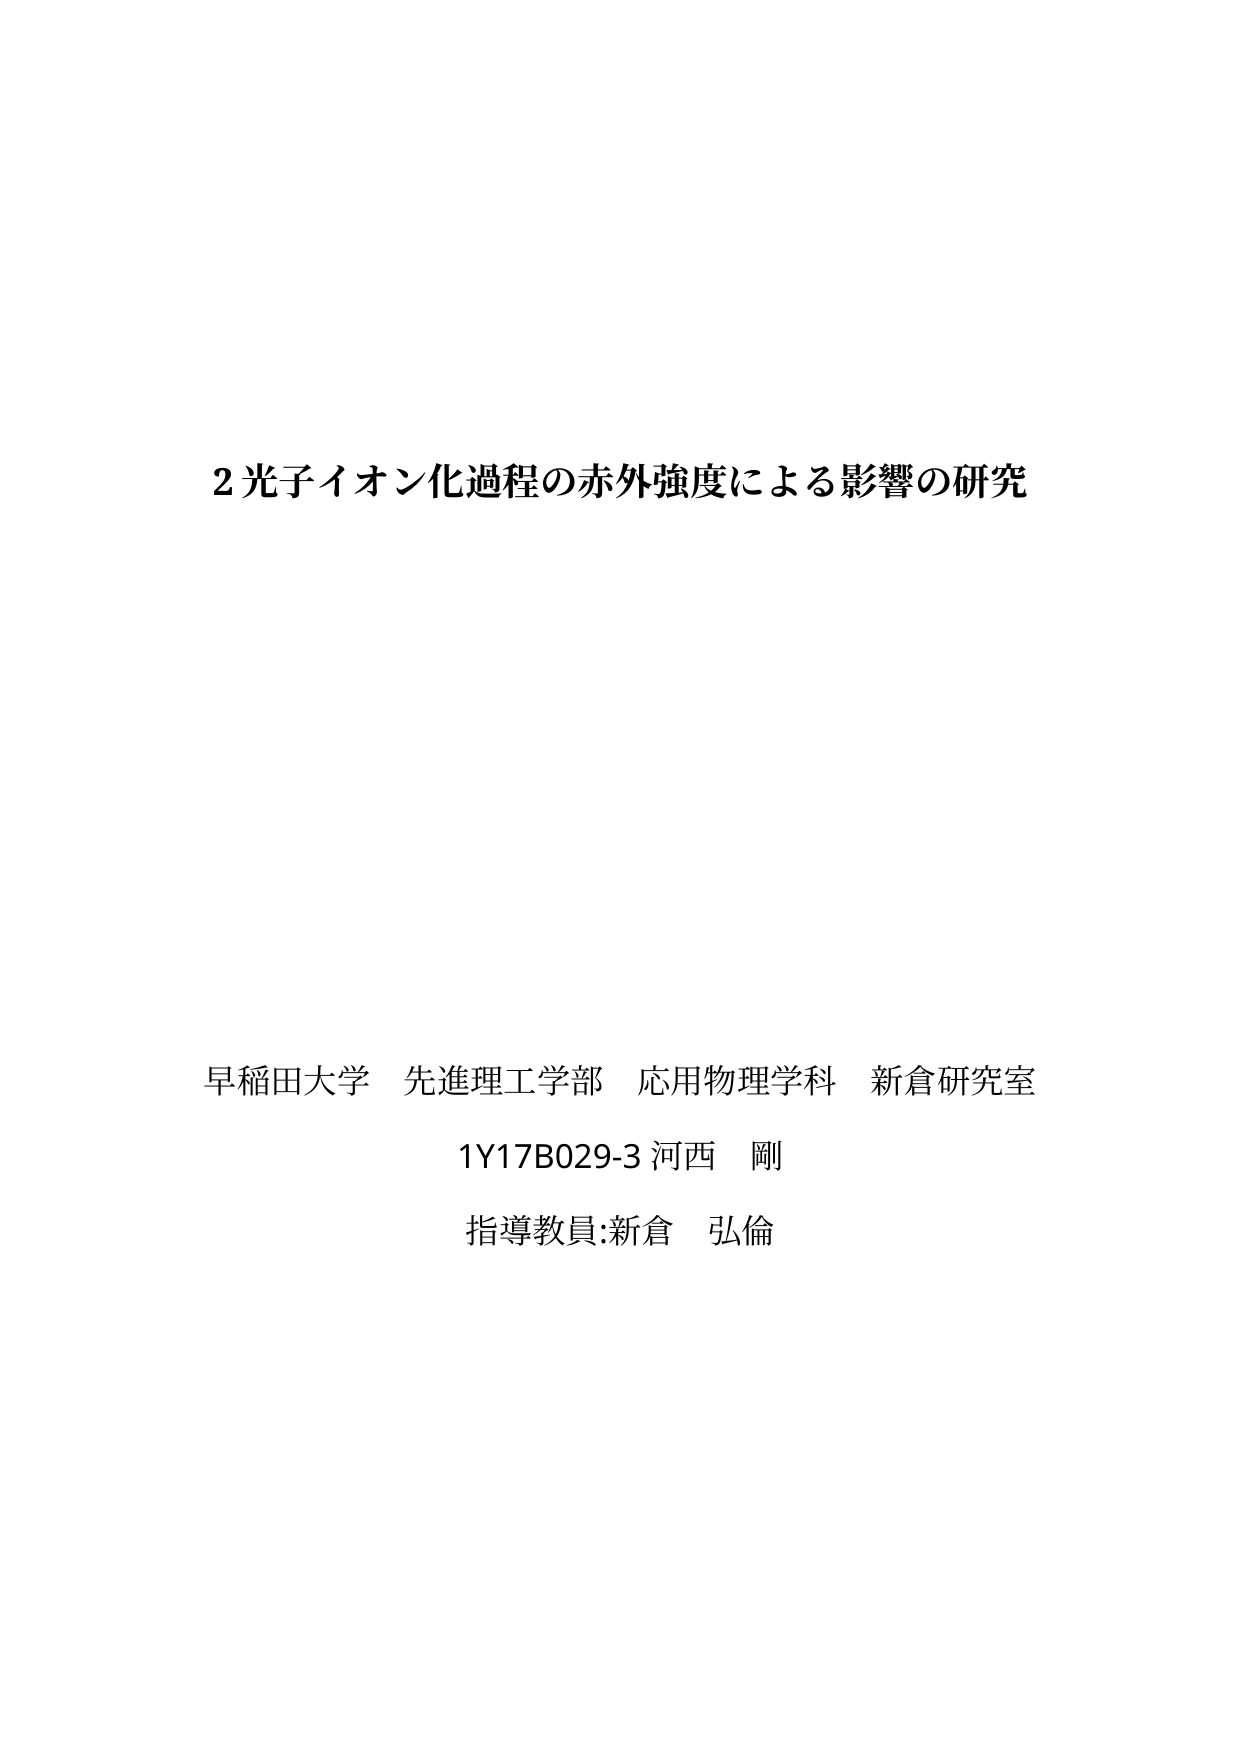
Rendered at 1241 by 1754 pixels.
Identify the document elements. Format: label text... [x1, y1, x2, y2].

text 2光子イオン化過程の赤外強度による影響の研究 [177, 442, 1063, 517]
text 早稲田大学 先進理工学部 応用物理学科 新倉研究室 [177, 1042, 1063, 1117]
text 指導教員:新倉 弘倫 [177, 1192, 1063, 1267]
text 1Y17B029-3 河西 剛 [177, 1117, 1063, 1192]
